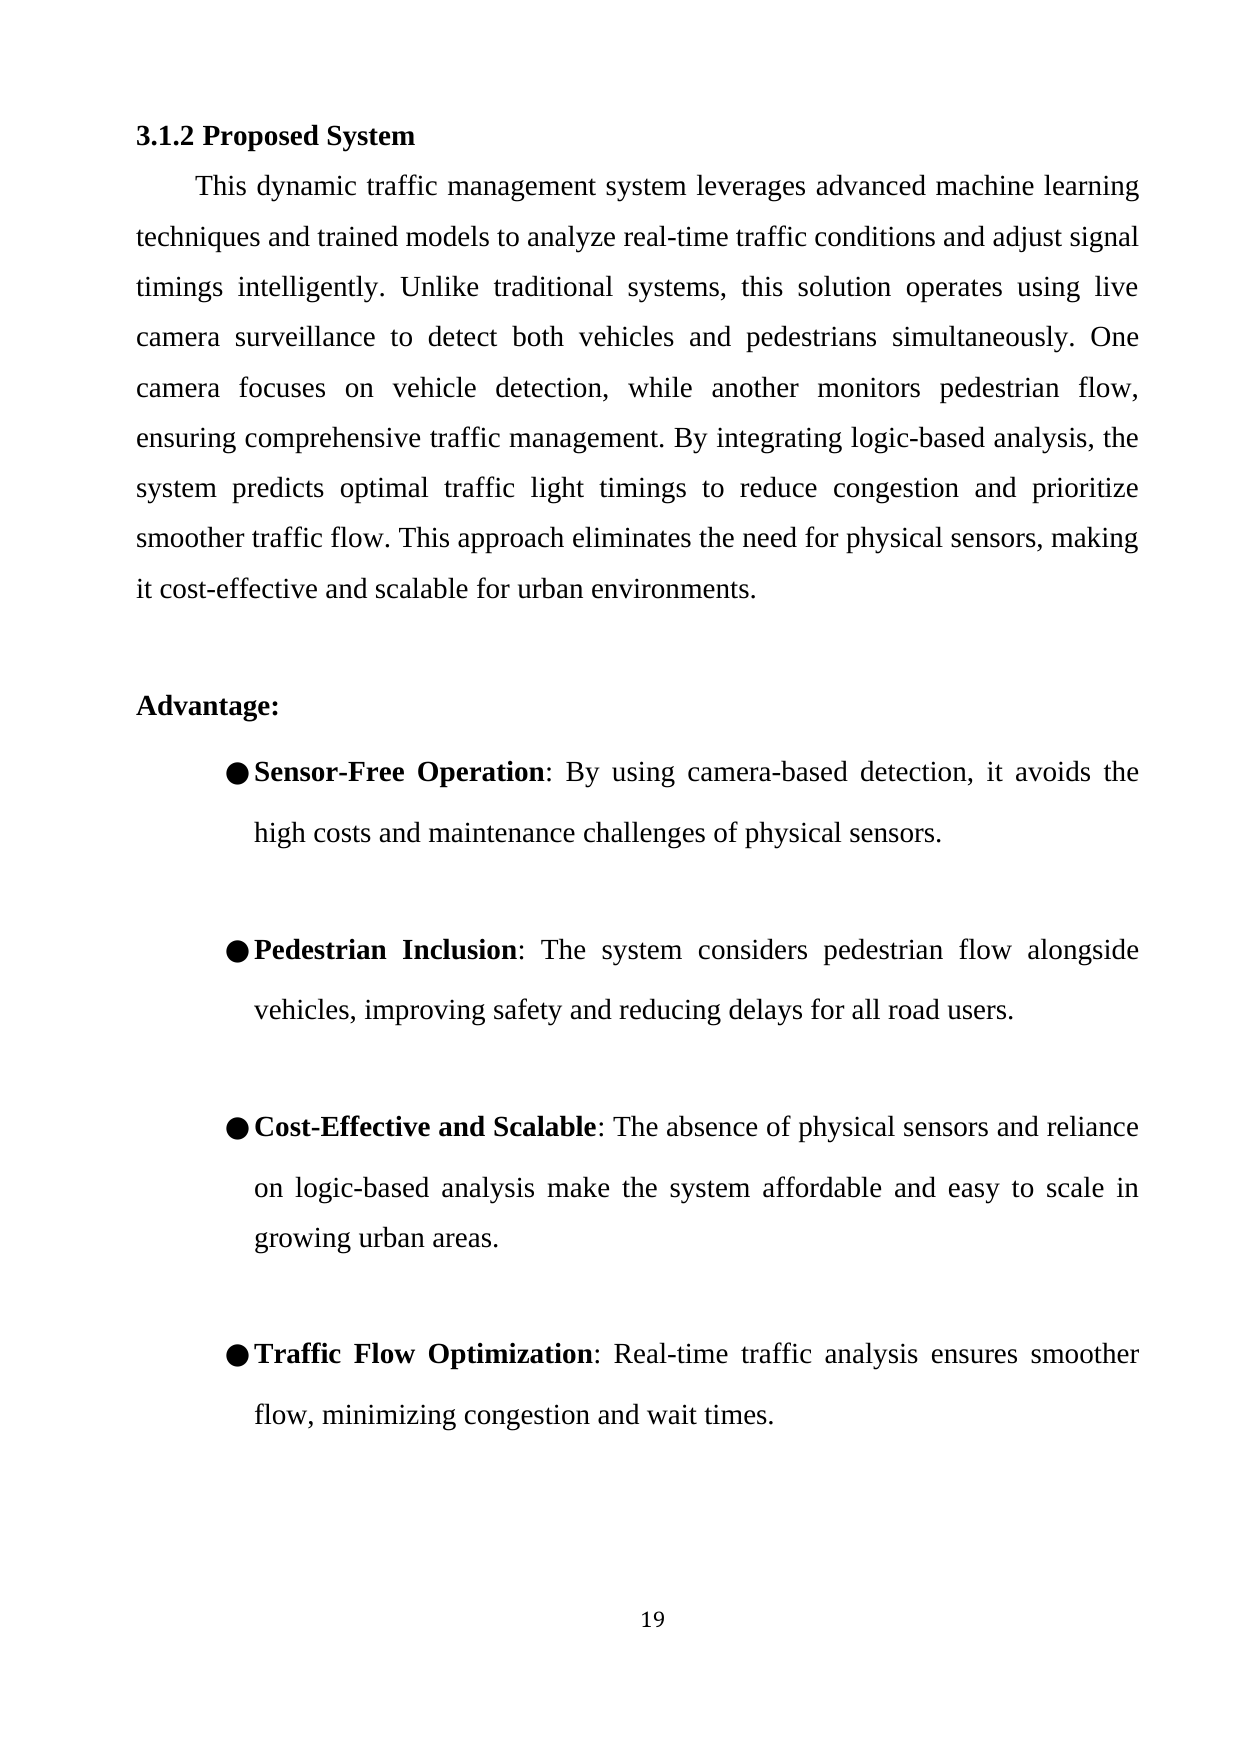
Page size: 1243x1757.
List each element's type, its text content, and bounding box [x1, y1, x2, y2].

list Sensor-Free Operation: By using camera-based detection, it avoids the high costs and maintenance challenges of physical sensors. [224, 739, 1140, 849]
list Traffic Flow Optimization: Real-time traffic analysis ensures smoother flow, minimizing congestion and wait times. [224, 1321, 1140, 1431]
list Pedestrian Inclusion: The system considers pedestrian flow alongside vehicles, improving safety and reducing delays for all road users. [224, 916, 1140, 1026]
subtitle Advantage: [136, 688, 1199, 722]
list Cost-Effective and Scalable: The absence of physical sensors and reliance on logic-based analysis make the system affordable and easy to scale in growing urban areas. [224, 1093, 1140, 1253]
subtitle Proposed System [136, 118, 1199, 152]
text This dynamic traffic management system leverages advanced machine learning techniques and trained models to analyze real-time traffic conditions and adjust signal timings intelligently. Unlike traditional systems, this solution operates using live camera surveillance to detect both vehicles and pedestrians simultaneously. One camera focuses on vehicle detection, while another monitors pedestrian flow, ensuring comprehensive traffic management. By integrating logic-based analysis, the system predicts optimal traffic light timings to reduce congestion and prioritize smoother traffic flow. This approach eliminates the need for physical sensors, making it cost-effective and scalable for urban environments. [136, 168, 1140, 604]
